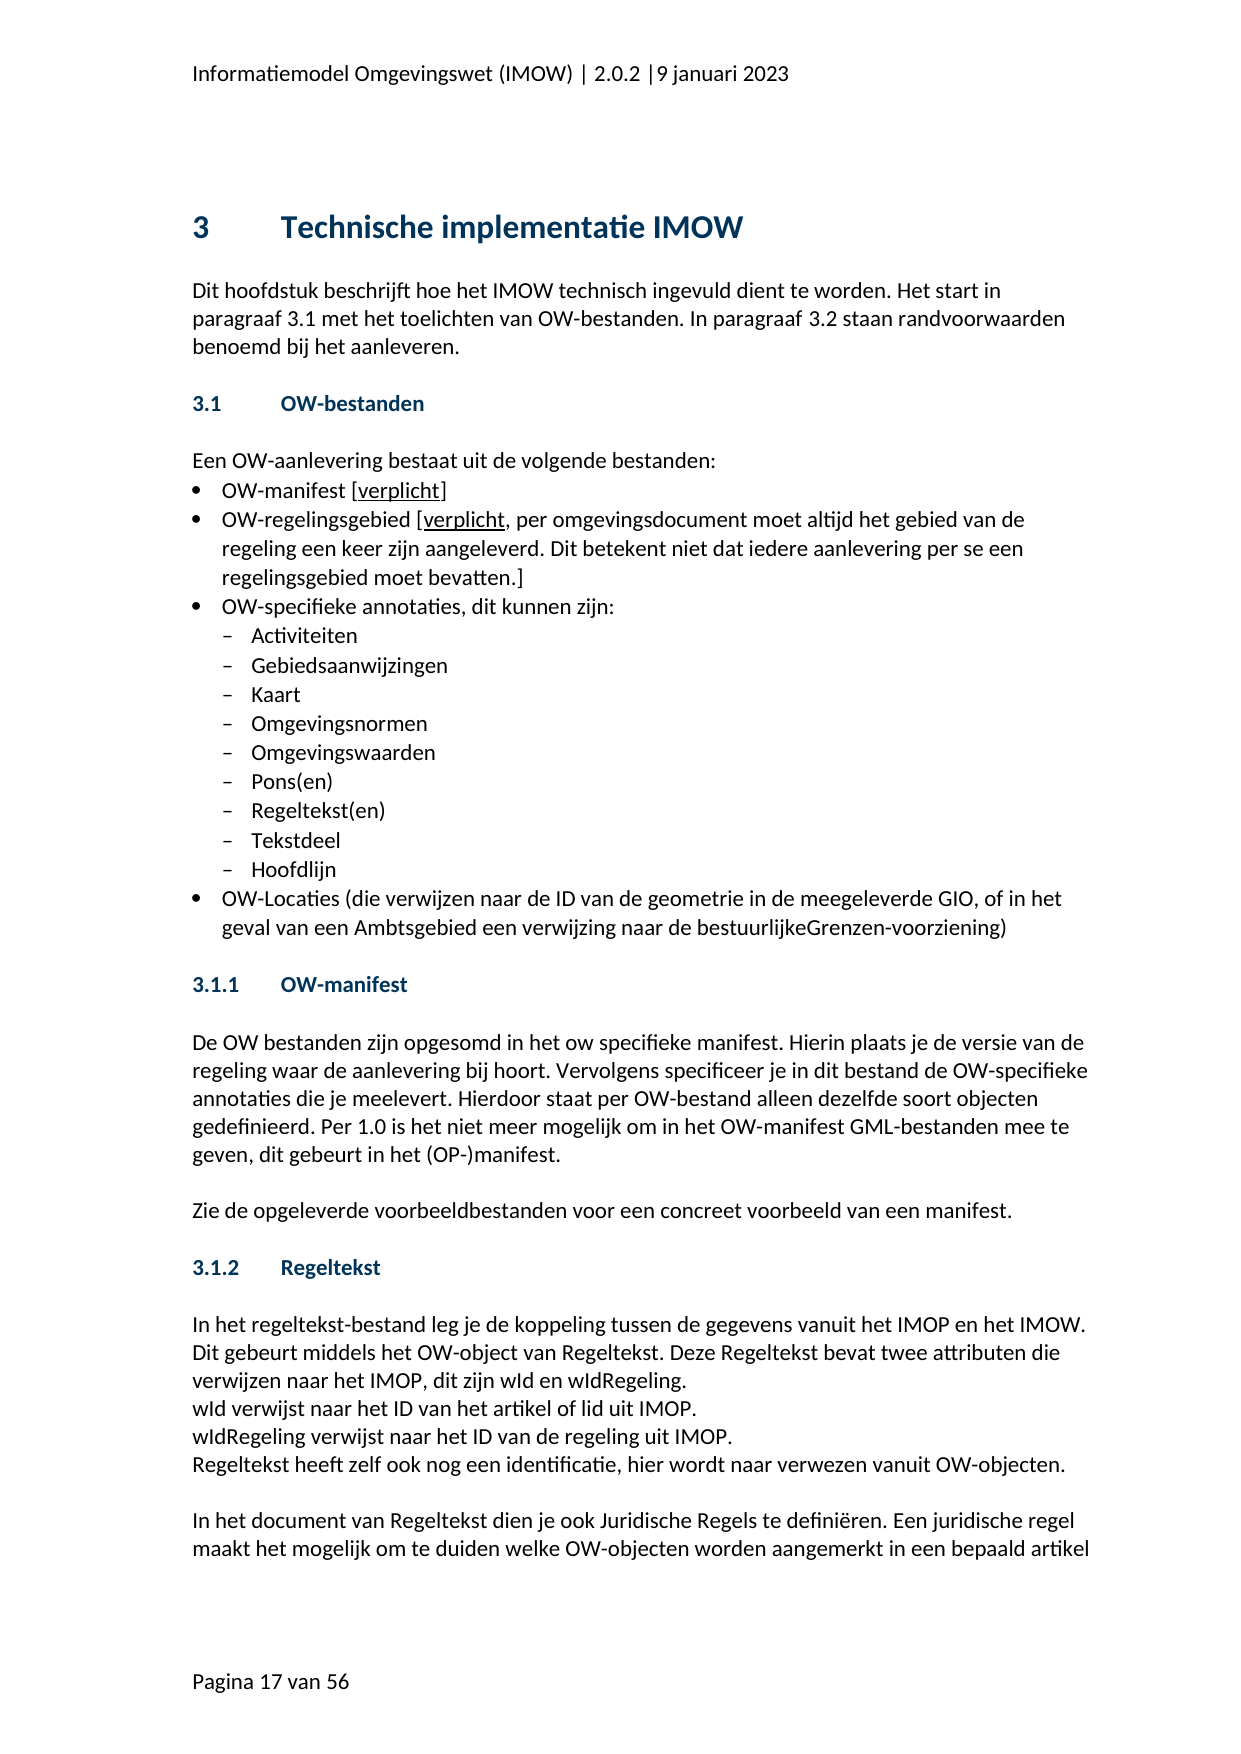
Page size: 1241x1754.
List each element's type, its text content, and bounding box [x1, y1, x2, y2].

text Dit hoofdstuk beschrijft hoe het IMOW technisch ingevuld dient te worden. Het start in paragraaf 3.1 met het toelichten van OW-bestanden. In paragraaf 3.2 staan randvoorwaarden benoemd bij het aanleveren. [192, 276, 1092, 360]
text Kaart [222, 679, 1092, 708]
text Gebiedsaanwijzingen [222, 650, 1092, 679]
text OW-regelingsgebied [verplicht, per omgevingsdocument moet altijd het gebied van de regeling een keer zijn aangeleverd. Dit betekent niet dat iedere aanlevering per se een regelingsgebied moet bevatten.] [192, 504, 1092, 591]
text De OW bestanden zijn opgesomd in het ow specifieke manifest. Hierin plaats je de versie van de regeling waar de aanlevering bij hoort. Vervolgens specificeer je in dit bestand de OW-specifieke annotaties die je meelevert. Hierdoor staat per OW-bestand alleen dezelfde soort objecten gedefinieerd. Per 1.0 is het niet meer mogelijk om in het OW-manifest GML-bestanden mee te geven, dit gebeurt in het (OP-)manifest. [192, 1028, 1092, 1168]
subtitle Technische implementatie IMOW [192, 206, 1092, 247]
text OW-manifest [verplicht] [192, 475, 1092, 504]
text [192, 1506, 1092, 1562]
text Regeltekst heeft zelf ook nog een identificatie, hier wordt naar verwezen vanuit OW-objecten. [192, 1450, 1092, 1478]
text wId verwijst naar het ID van het artikel of lid uit IMOP. [192, 1394, 1092, 1422]
subtitle OW-manifest [192, 971, 1092, 998]
subtitle OW-bestanden [192, 389, 1092, 417]
text Tekstdeel [222, 825, 1092, 854]
text OW-Locaties (die verwijzen naar de ID van de geometrie in de meegeleverde GIO, of in het geval van een Ambtsgebied een verwijzing naar de bestuurlijkeGrenzen-voorziening) [192, 883, 1092, 941]
subtitle Regeltekst [192, 1253, 1092, 1281]
text Omgevingswaarden [222, 737, 1092, 766]
text In het regeltekst-bestand leg je de koppeling tussen de gegevens vanuit het IMOP en het IMOW. Dit gebeurt middels het OW-object van Regeltekst. Deze Regeltekst bevat twee attributen die verwijzen naar het IMOP, dit zijn wId en wIdRegeling. [192, 1310, 1092, 1394]
text Hoofdlijn [222, 854, 1092, 883]
text Omgevingsnormen [222, 708, 1092, 737]
text Activiteiten [222, 621, 1092, 650]
text Zie de opgeleverde voorbeeldbestanden voor een concreet voorbeeld van een manifest. [192, 1196, 1092, 1224]
text Een OW-aanlevering bestaat uit de volgende bestanden: [192, 447, 1092, 475]
text Pons(en) [222, 766, 1092, 796]
text Regeltekst(en) [222, 796, 1092, 825]
text OW-specifieke annotaties, dit kunnen zijn: [192, 591, 1092, 621]
text wIdRegeling verwijst naar het ID van de regeling uit IMOP. [192, 1422, 1092, 1450]
